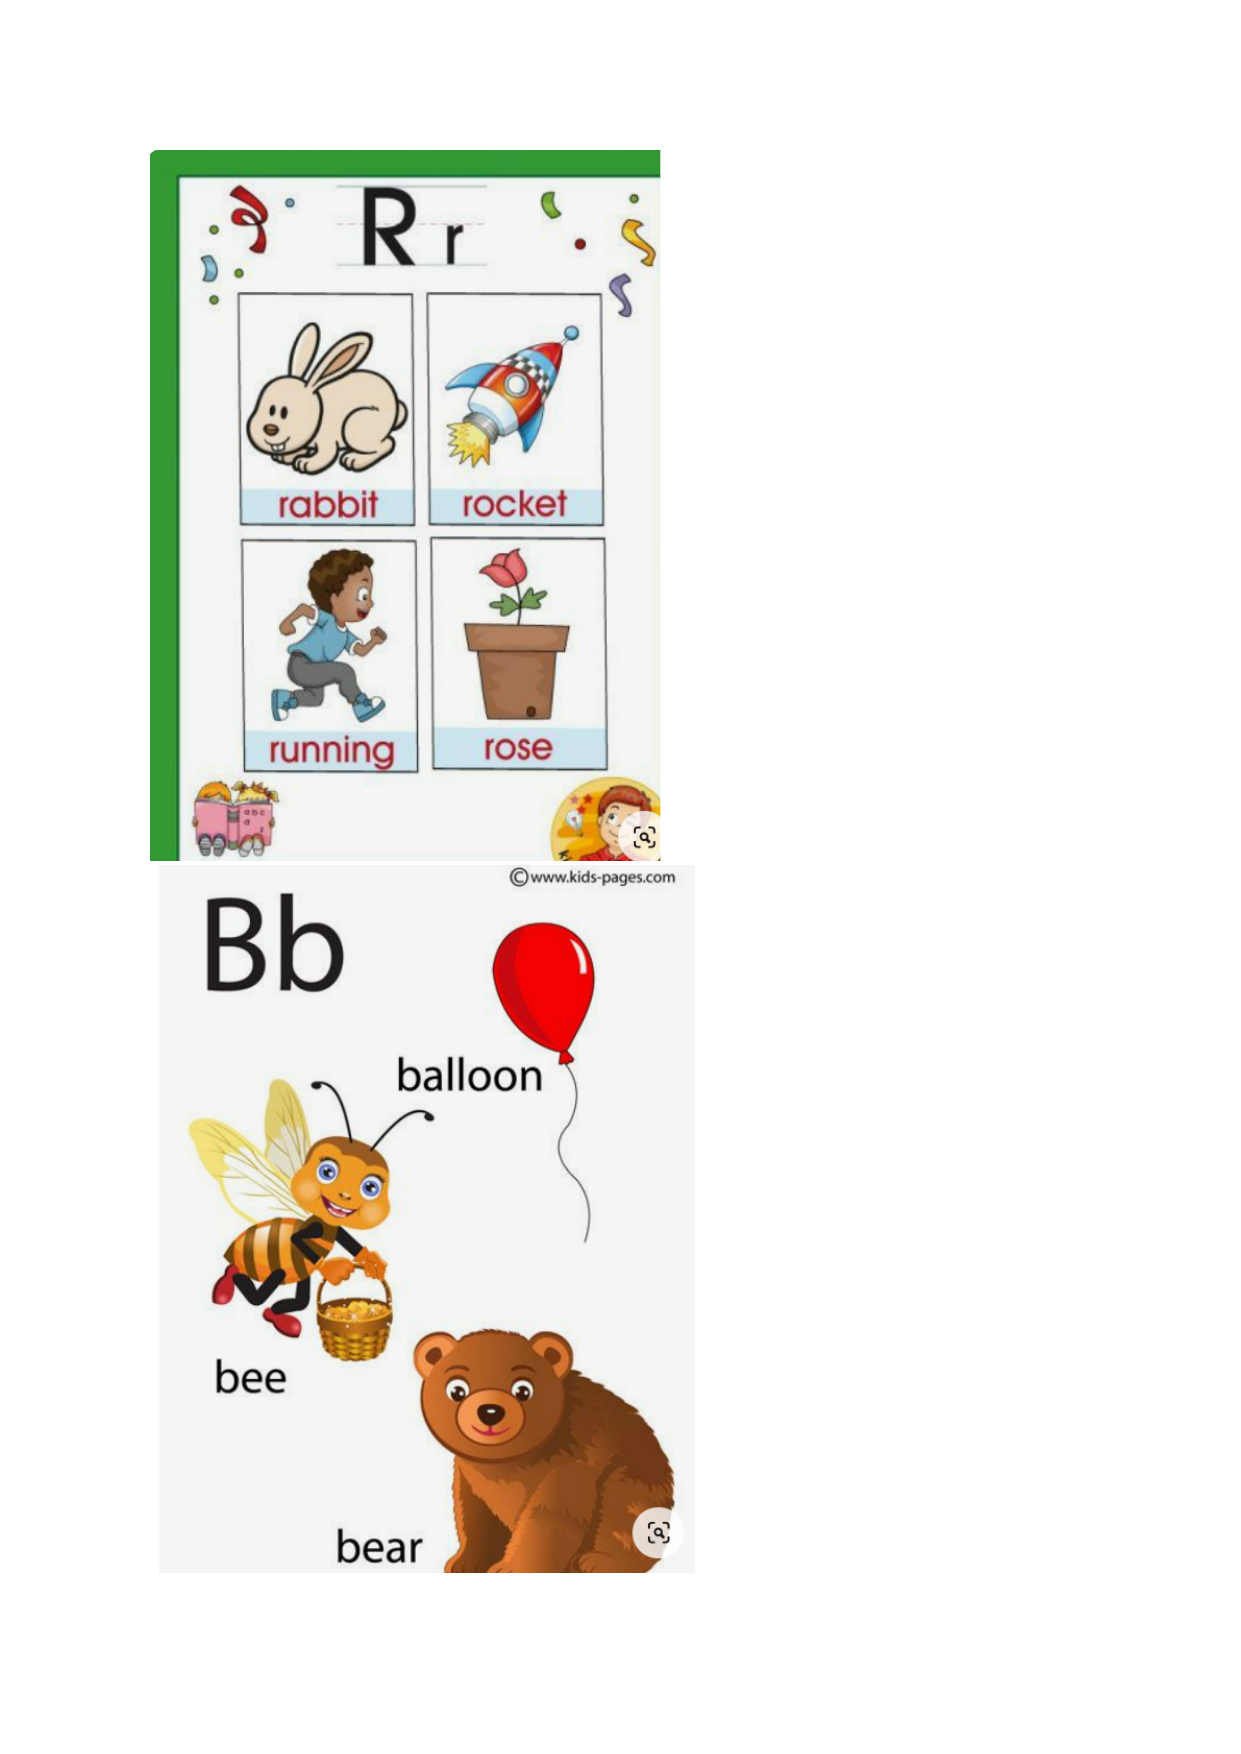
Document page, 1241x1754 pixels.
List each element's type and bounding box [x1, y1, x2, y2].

picture [150, 865, 695, 1573]
picture [150, 150, 661, 861]
